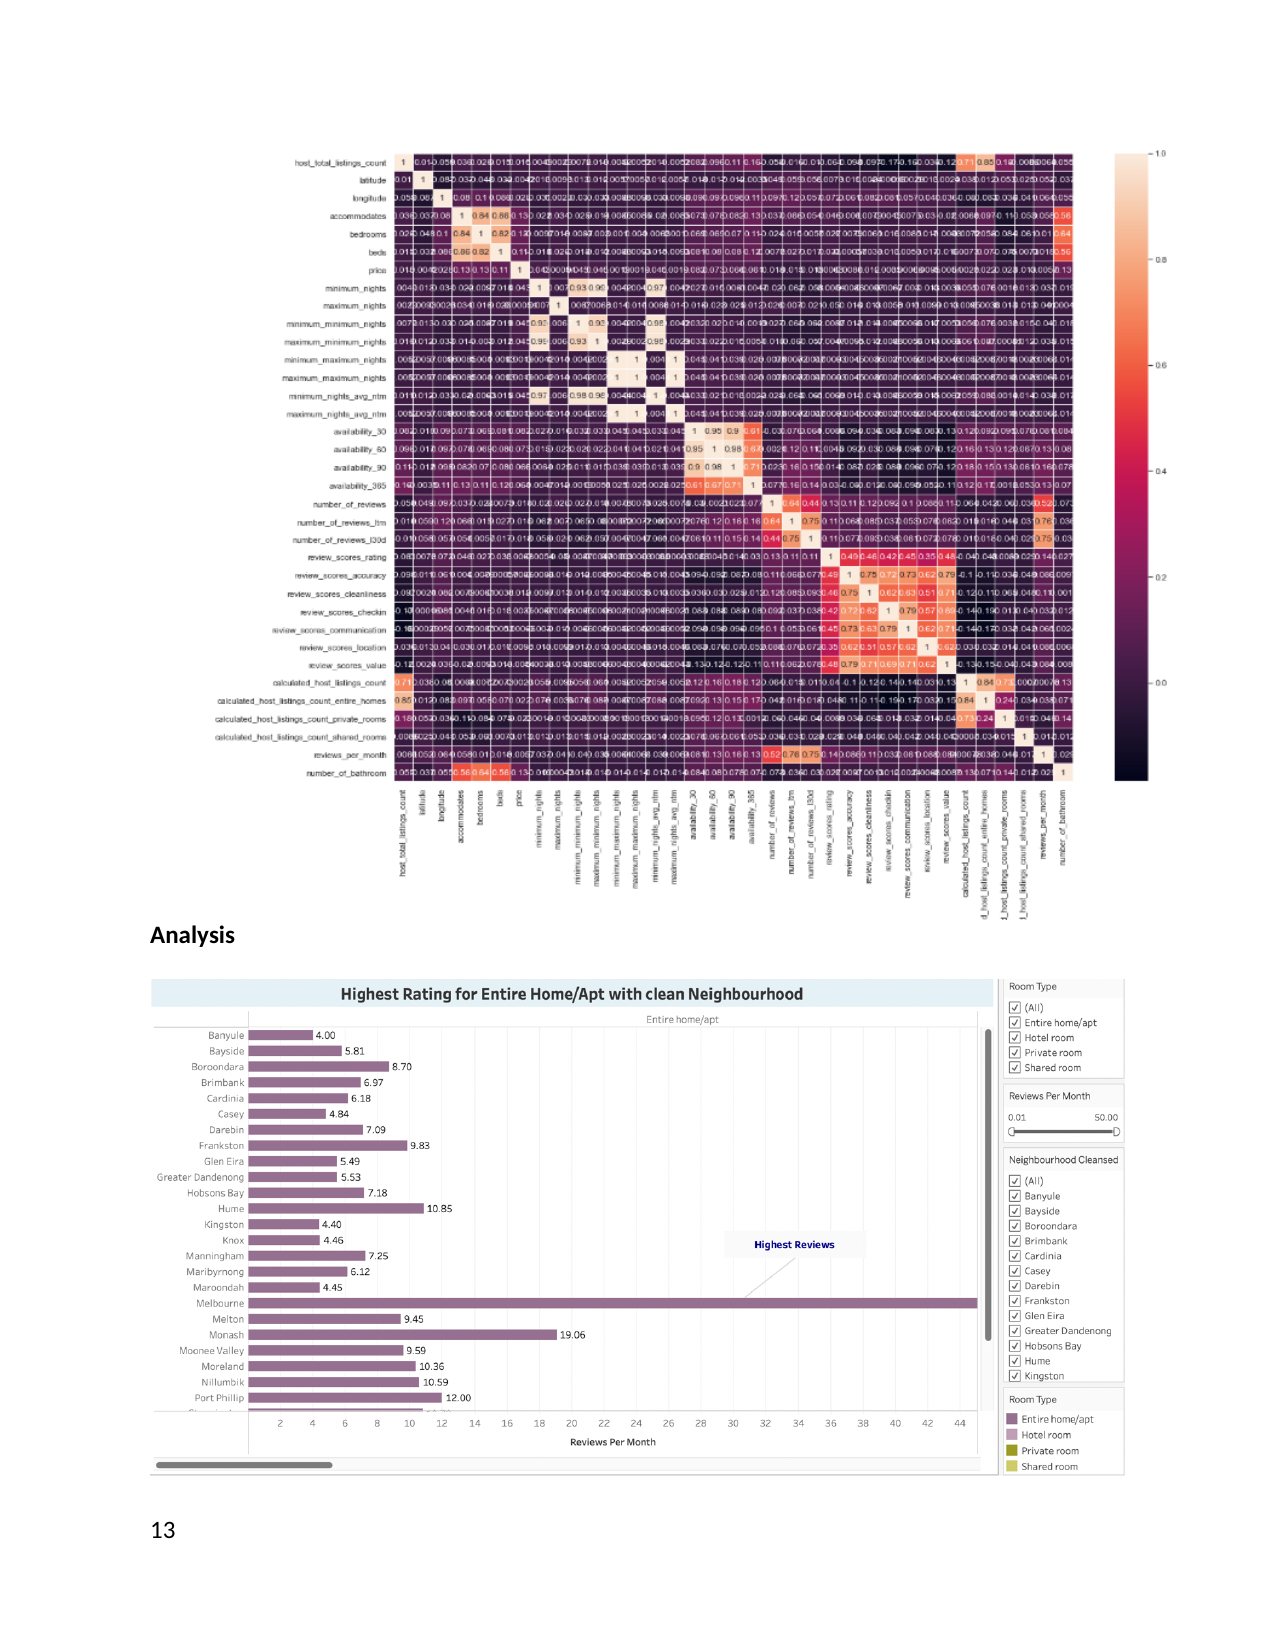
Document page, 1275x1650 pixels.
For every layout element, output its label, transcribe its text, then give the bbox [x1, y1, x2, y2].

picture [150, 150, 1179, 920]
picture [150, 979, 1125, 1476]
text Analysis [150, 920, 1125, 950]
